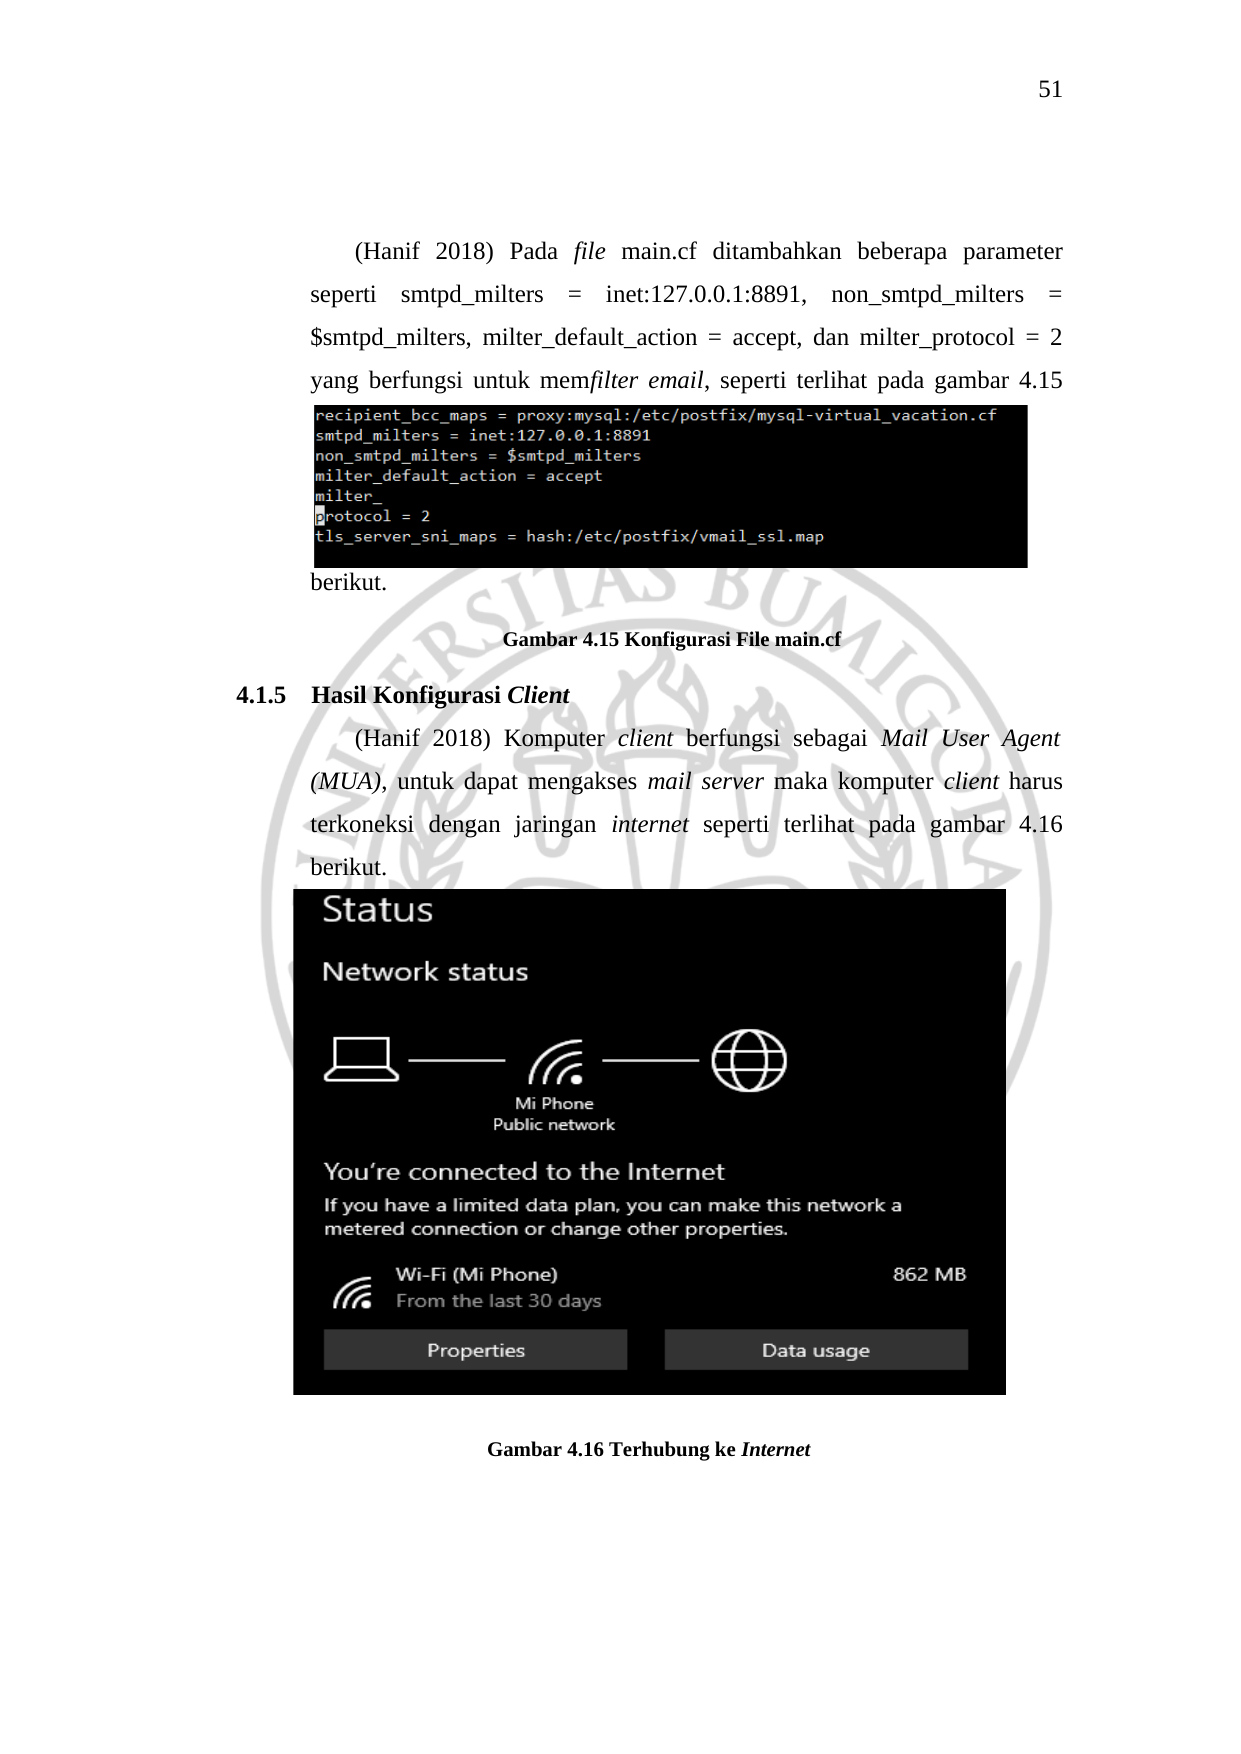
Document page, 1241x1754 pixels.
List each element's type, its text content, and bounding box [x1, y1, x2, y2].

subtitle Hasil Konfigurasi Client [236, 680, 1063, 709]
picture [293, 889, 1006, 1395]
picture [314, 405, 1028, 568]
text Gambar 4.15 Konfigurasi File main.cf [236, 627, 1063, 651]
text (Hanif 2018) Komputer client berfungsi sebagai Mail User Agent (MUA), untuk dapat mengakses mail server maka komputer client harus terkoneksi dengan jaringan internet seperti terlihat pada gambar 4.16 berikut. [310, 723, 1063, 881]
